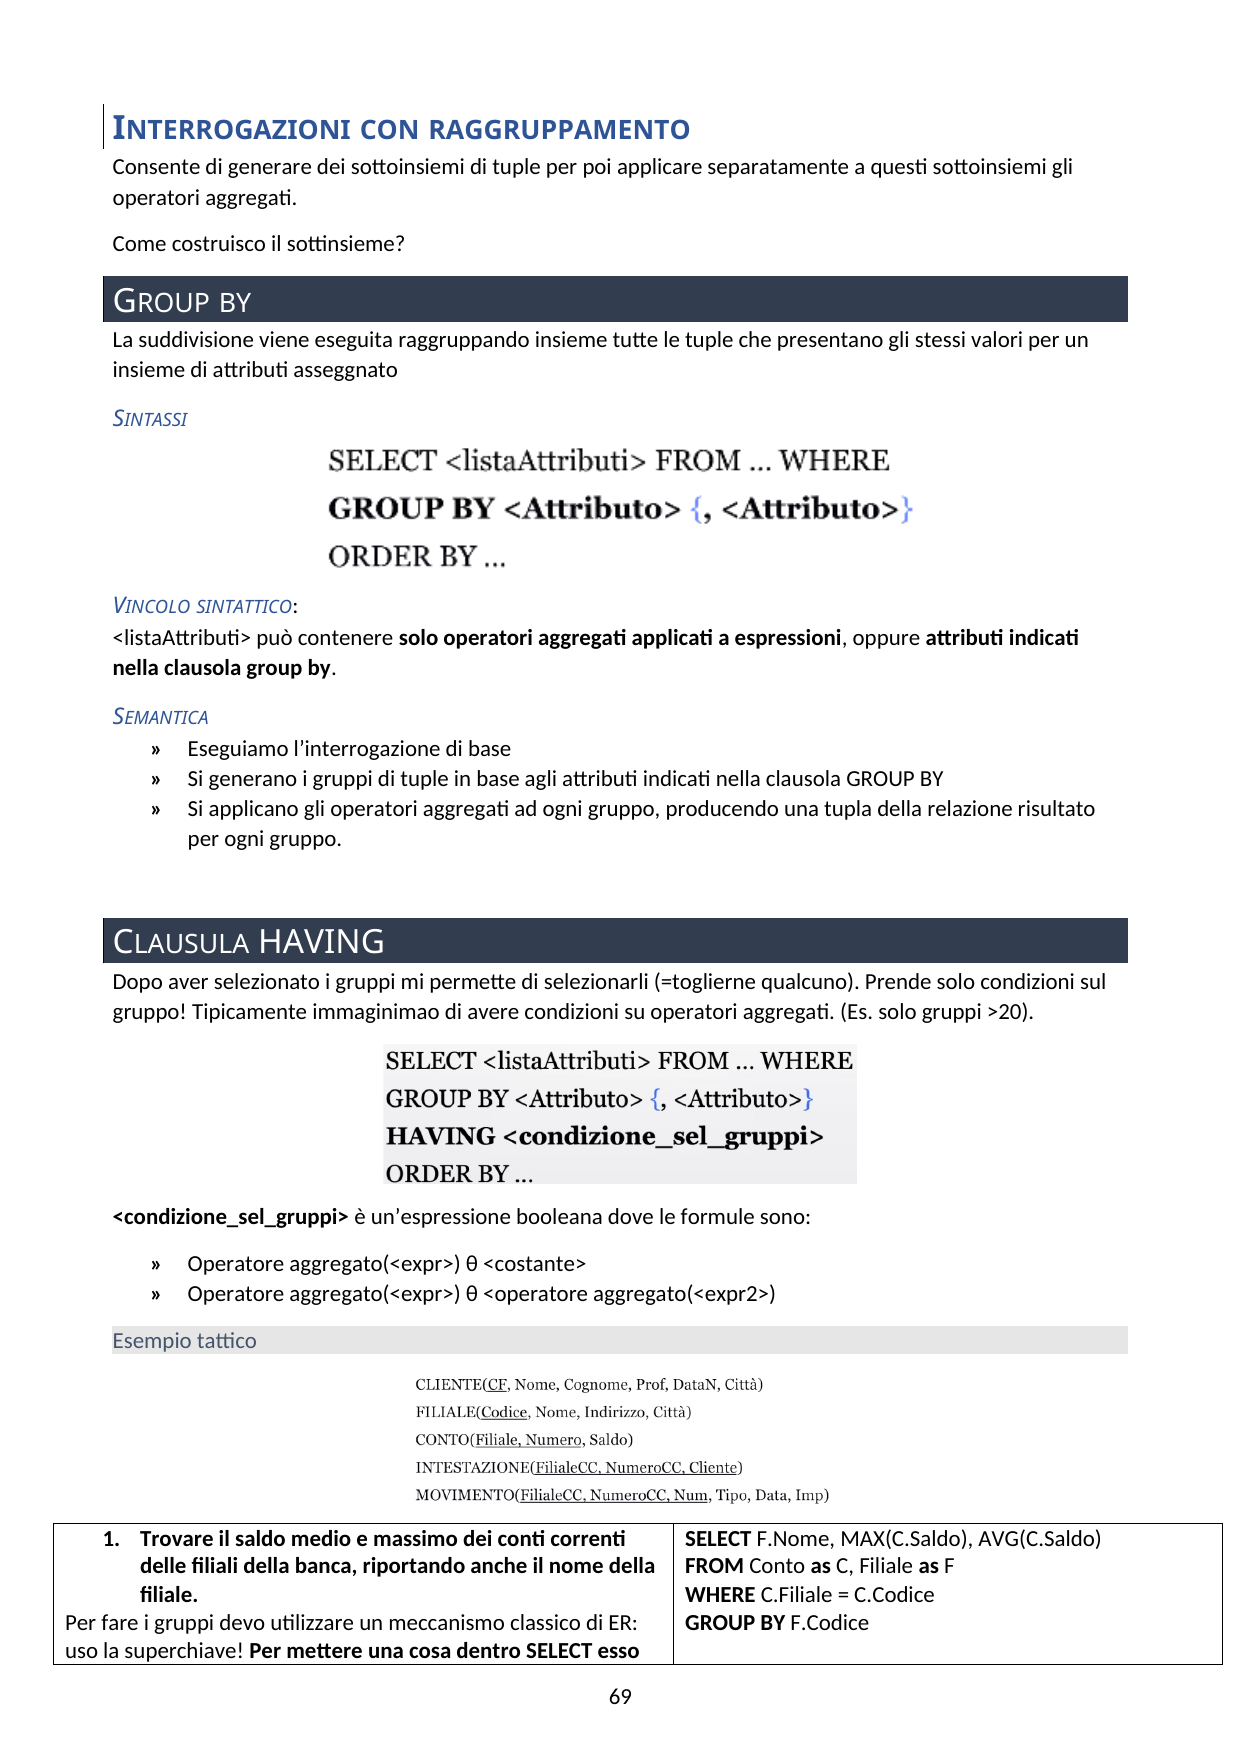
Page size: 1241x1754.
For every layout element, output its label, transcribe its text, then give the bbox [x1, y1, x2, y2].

text Come costruisco il sottinsieme? [112, 229, 1128, 257]
text Consente di generare dei sottoinsiemi di tuple per poi applicare separatamente a questi sottoinsiemi gli operatori aggregati. [112, 152, 1128, 211]
text Dopo aver selezionato i gruppi mi permette di selezionarli (=toglierne qualcuno). Prende solo condizioni sul gruppo! Tipicamente immaginimao di avere condizioni su operatori aggregati. (Es. solo gruppi >20). [112, 967, 1128, 1025]
list Operatore aggregato(<expr>) θ <costante> [150, 1249, 1128, 1277]
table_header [674, 1524, 1222, 1664]
text La suddivisione viene eseguita raggruppando insieme tutte le tuple che presentano gli stessi valori per un insieme di attributi asseggnato [112, 325, 1128, 383]
text <condizione_sel_gruppi> è un’espressione booleana dove le formule sono: [112, 1202, 1128, 1230]
picture [410, 1370, 831, 1504]
subtitle Semantica [112, 700, 1128, 731]
subtitle Sintassi [112, 402, 1128, 434]
subtitle Interrogazioni con raggruppamento [112, 103, 1128, 149]
subtitle Esempio tattico [112, 1326, 1128, 1354]
picture [320, 436, 919, 571]
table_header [54, 1524, 673, 1664]
list Operatore aggregato(<expr>) θ <operatore aggregato(<expr2>) [150, 1279, 1128, 1307]
text Vincolo sintattico: <listaAttributi> può contenere solo operatori aggregati applicati a espressioni, oppure attributi indicati nella clausola group by. [112, 589, 1128, 681]
list Si applicano gli operatori aggregati ad ogni gruppo, producendo una tupla della relazione risultato per ogni gruppo. [150, 794, 1128, 852]
list Si generano i gruppi di tuple in base agli attributi indicati nella clausola GROUP BY [150, 764, 1128, 792]
subtitle Group by [104, 276, 1128, 322]
subtitle Clausula HAVING [104, 918, 1128, 963]
list Eseguiamo l’interrogazione di base [150, 734, 1128, 762]
picture [383, 1044, 857, 1184]
